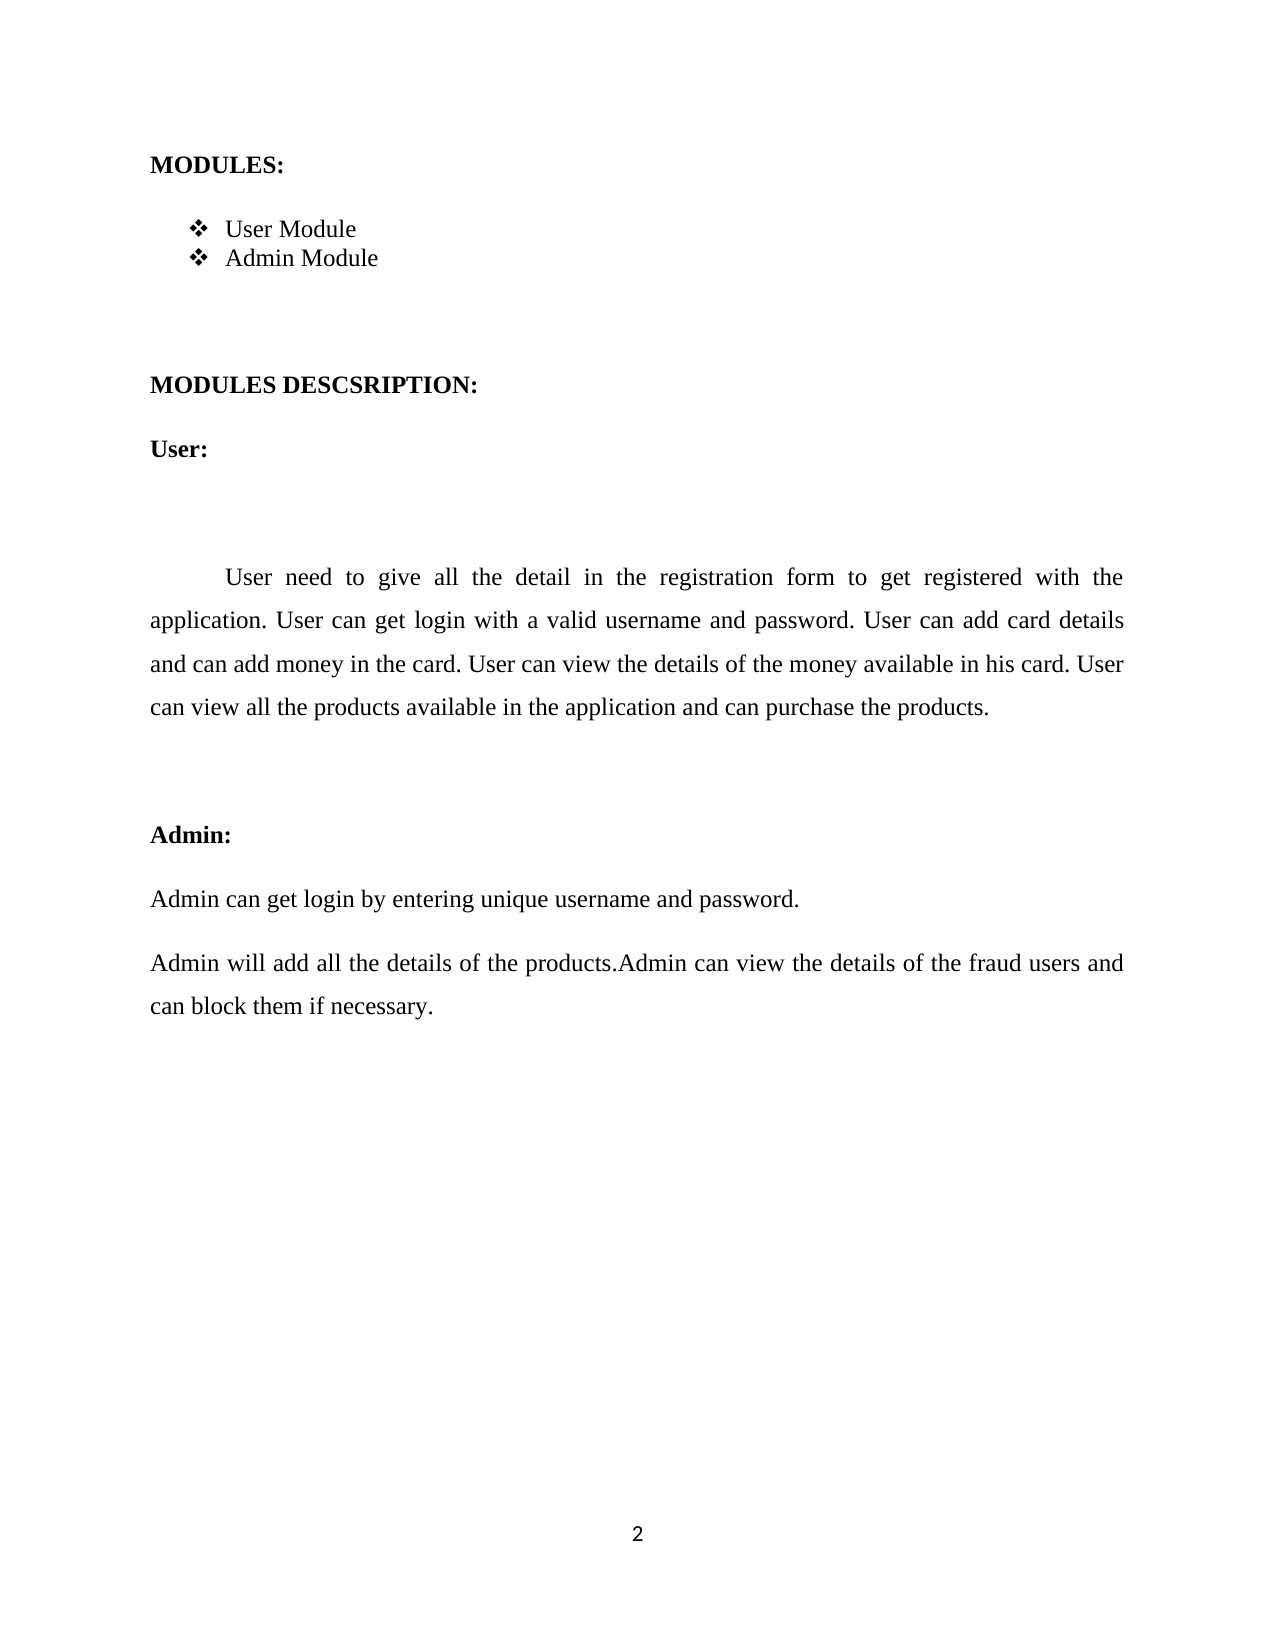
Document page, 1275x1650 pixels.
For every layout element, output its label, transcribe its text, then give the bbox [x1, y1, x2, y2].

text MODULES: [150, 150, 1125, 179]
text Admin will add all the details of the products.Admin can view the details of the fraud users and can block them if necessary. [150, 948, 1125, 1019]
text Admin can get login by entering unique username and password. [150, 884, 1125, 912]
text User: [150, 434, 1125, 463]
list Admin Module [187, 243, 1125, 271]
text User need to give all the detail in the registration form to get registered with the application. User can get login with a valid username and password. User can add card details and can add money in the card. User can view the details of the money available in his card. User can view all the products available in the application and can purchase the products. [150, 562, 1125, 721]
list User Module [187, 214, 1125, 243]
text MODULES DESCSRIPTION: [150, 371, 1125, 399]
text Admin: [150, 820, 1125, 848]
